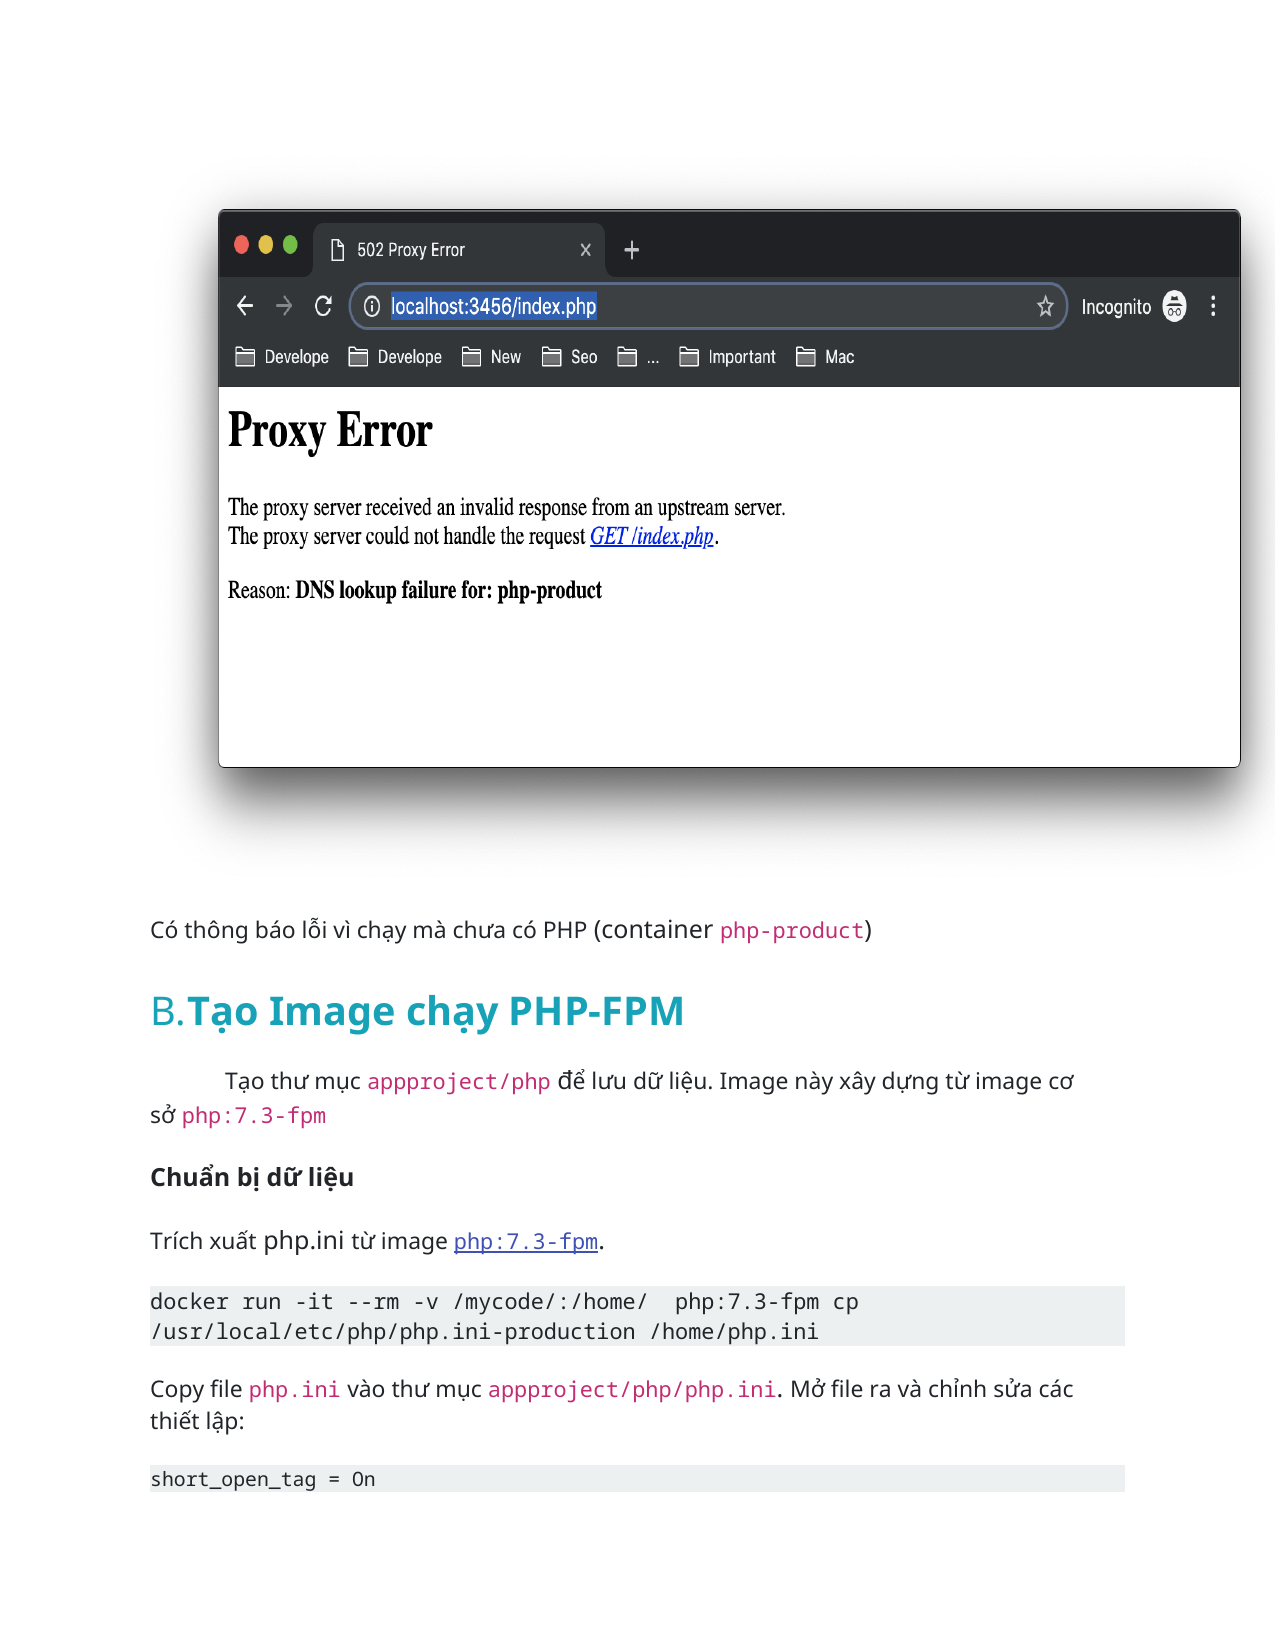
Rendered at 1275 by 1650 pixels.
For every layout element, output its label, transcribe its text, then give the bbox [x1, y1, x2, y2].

text short_open_tag = On [150, 1465, 1125, 1492]
text Copy file php.ini vào thư mục appproject/php/php.ini. Mở file ra và chỉnh sửa các thiết lập: [150, 1371, 1125, 1436]
text Trích xuất php.ini từ image php:7.3-fpm. [150, 1223, 1125, 1257]
picture [150, 150, 1275, 885]
subtitle Tạo Image chạy PHP-FPM [150, 975, 1125, 1037]
text Tạo thư mục appproject/php để lưu dữ liệu. Image này xây dựng từ image cơ sở php:7.3-fpm [150, 1062, 1125, 1130]
text docker run -it --rm -v /mycode/:/home/ php:7.3-fpm cp /usr/local/etc/php/php.ini-production /home/php.ini [150, 1286, 1125, 1346]
text Có thông báo lỗi vì chạy mà chưa có PHP (container php-product) [150, 912, 1125, 946]
text Chuẩn bị dữ liệu [150, 1159, 1125, 1194]
